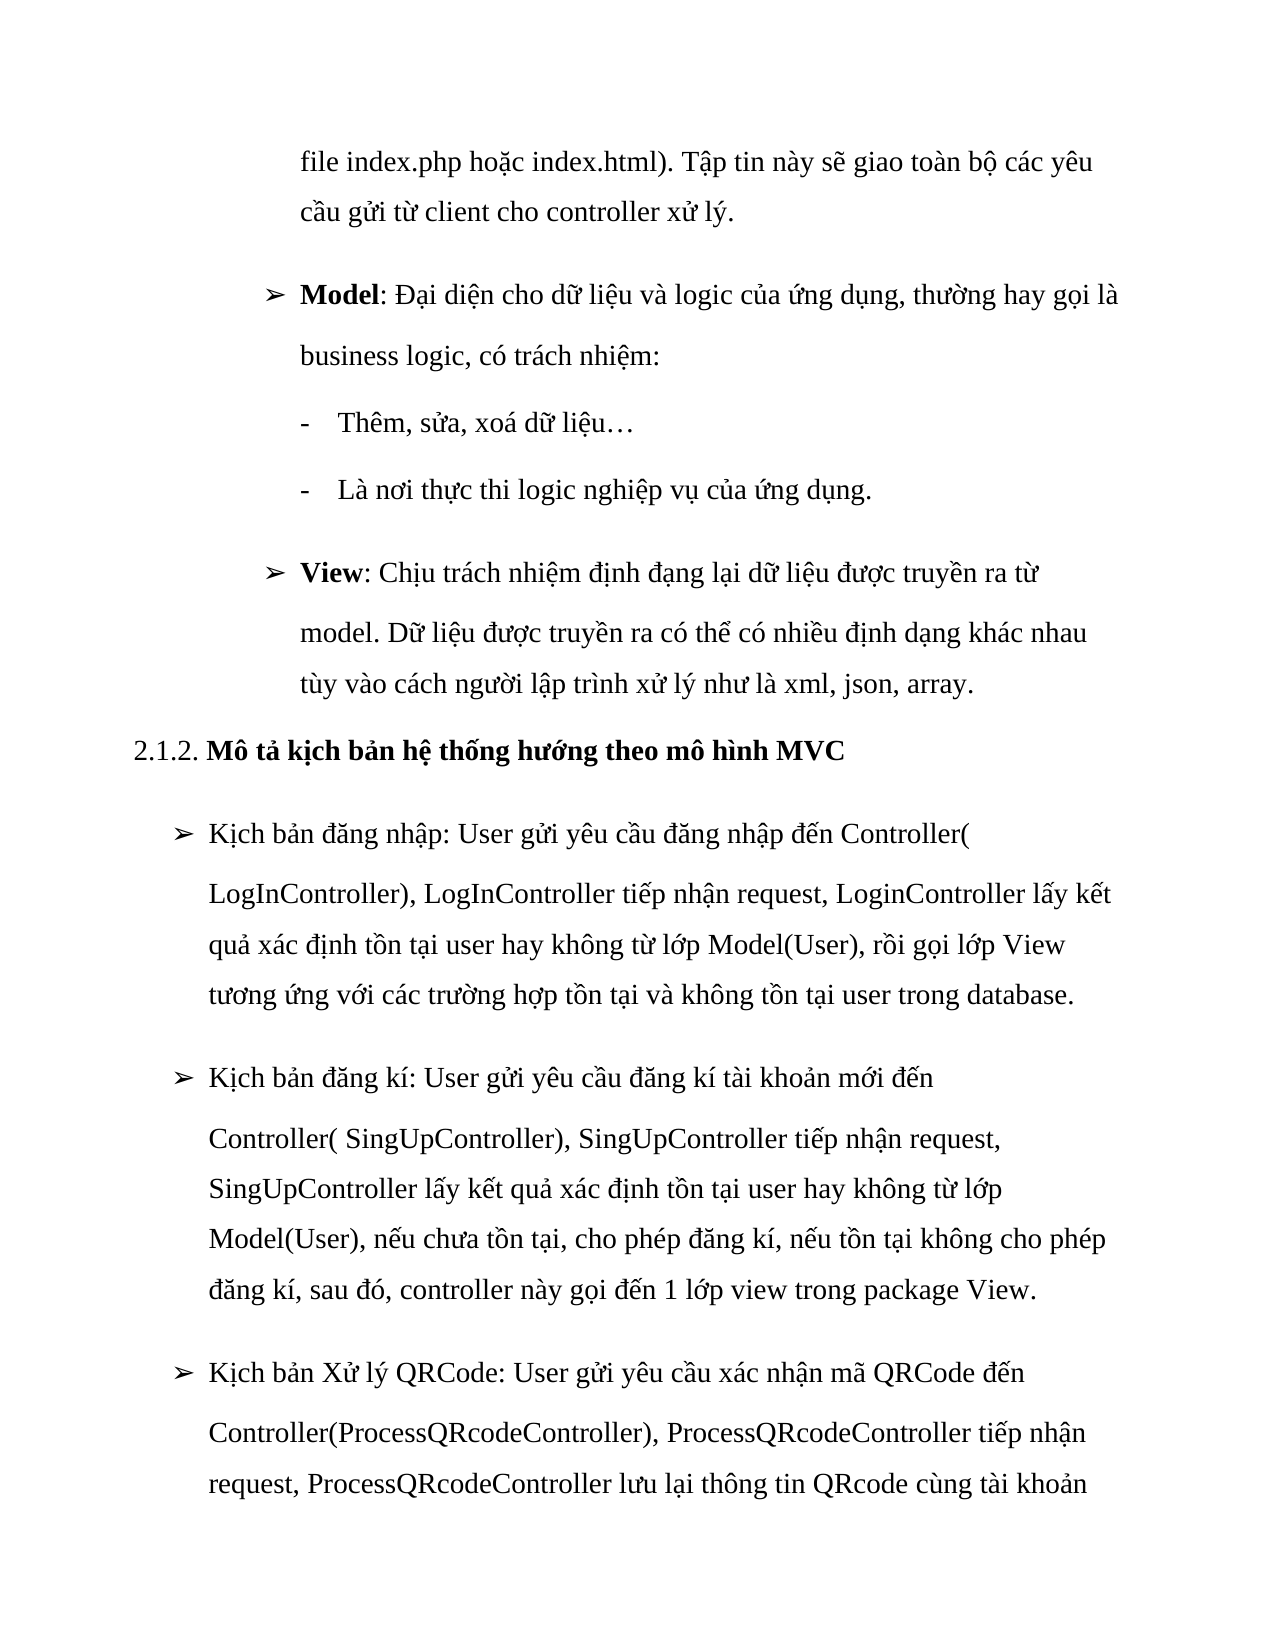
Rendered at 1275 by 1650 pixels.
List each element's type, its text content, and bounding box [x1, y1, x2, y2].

list Kịch bản đăng nhập: User gửi yêu cầu đăng nhập đến Controller( LogInController), LogInController tiếp nhận request, LoginController lấy kết quả xác định tồn tại user hay không từ lớp Model(User), rồi gọi lớp View tương ứng với các trường hợp tồn tại và không tồn tại user trong database. [171, 800, 1122, 1011]
list Là nơi thực thi logic nghiệp vụ của ứng dụng. [300, 472, 1122, 505]
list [171, 1339, 1122, 1499]
list Kịch bản đăng kí: User gửi yêu cầu đăng kí tài khoản mới đến Controller( SingUpController), SingUpController tiếp nhận request, SingUpController lấy kết quả xác định tồn tại user hay không từ lớp Model(User), nếu chưa tồn tại, cho phép đăng kí, nếu tồn tại không cho phép đăng kí, sau đó, controller này gọi đến 1 lớp view trong package View. [171, 1044, 1122, 1305]
text 2.1.2. Mô tả kịch bản hệ thống hướng theo mô hình MVC [133, 733, 1122, 766]
list View: Chịu trách nhiệm định đạng lại dữ liệu được truyền ra từ model. Dữ liệu được truyền ra có thể có nhiều định dạng khác nhau tùy vào cách người lập trình xử lý như là xml, json, array. [262, 539, 1122, 699]
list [262, 144, 1122, 228]
list Thêm, sửa, xoá dữ liệu… [300, 405, 1122, 438]
list Model: Đại diện cho dữ liệu và logic của ứng dụng, thường hay gọi là business logic, có trách nhiệm: [262, 261, 1122, 371]
